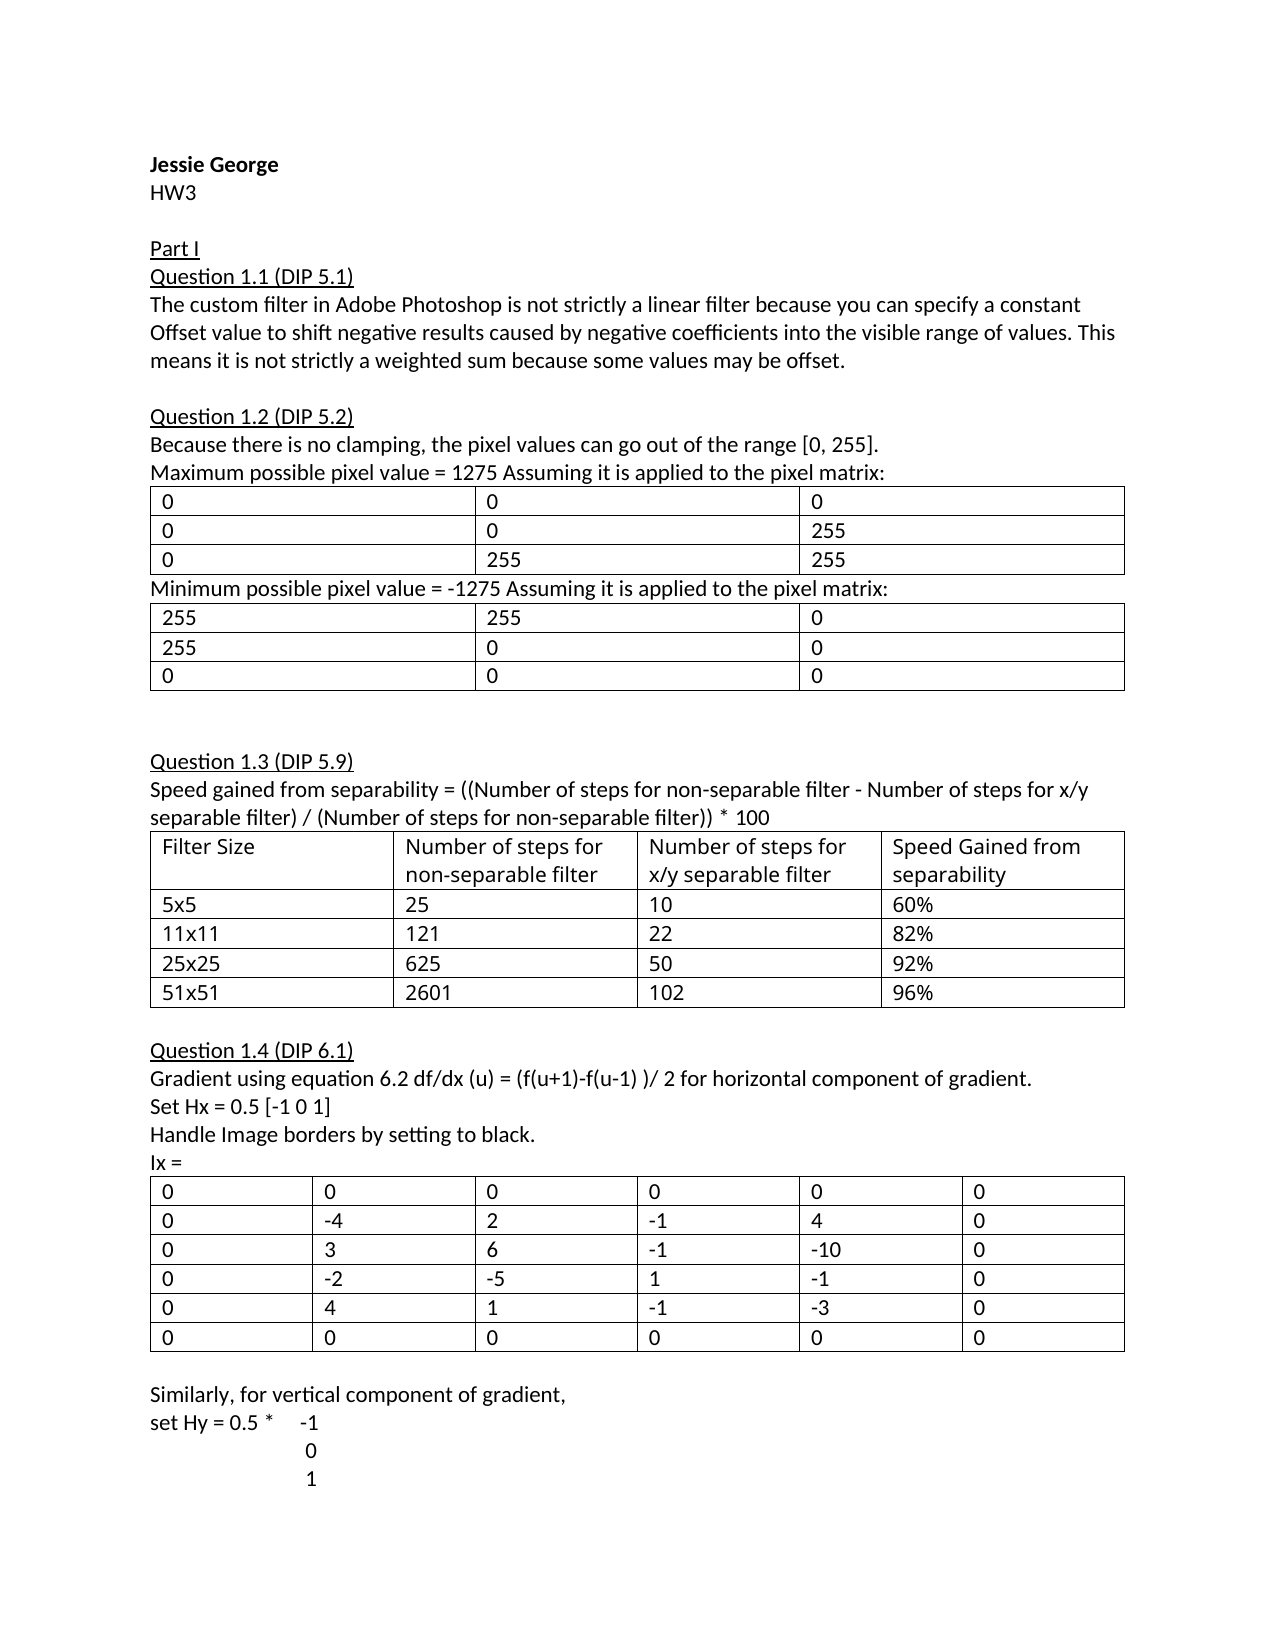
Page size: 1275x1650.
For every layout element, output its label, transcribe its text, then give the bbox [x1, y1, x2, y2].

text Because there is no clamping, the pixel values can go out of the range [0, 255]. [150, 430, 1125, 458]
table_cell 0 [151, 1294, 312, 1322]
table_cell 4 [313, 1294, 475, 1322]
table_cell 2 [476, 1206, 637, 1234]
text Part I [150, 234, 1125, 262]
table_cell 255 [151, 633, 475, 661]
table_cell 0 [151, 1265, 312, 1292]
text Question 1.2 (DIP 5.2) [150, 402, 1125, 430]
table_cell 255 [800, 516, 1124, 544]
table_cell -2 [313, 1265, 475, 1292]
table_cell 0 [476, 662, 799, 690]
text The custom filter in Adobe Photoshop is not strictly a linear filter because you can specify a constant Offset value to shift negative results caused by negative coefficients into the visible range of values. This means it is not strictly a weighted sum because some values may be offset. [150, 290, 1125, 374]
text Speed gained from separability = ((Number of steps for non-separable filter - Number of steps for x/y separable filter) / (Number of steps for non-separable filter)) * 100 [150, 775, 1125, 831]
table_cell 22 [638, 919, 881, 948]
table_cell -5 [476, 1265, 637, 1292]
table_cell 0 [151, 1323, 312, 1351]
table_header Number of steps for x/y separable filter [638, 832, 881, 889]
table_cell 3 [313, 1235, 475, 1263]
table_cell -10 [800, 1235, 962, 1263]
table_cell -1 [800, 1265, 962, 1292]
text Handle Image borders by setting to black. [150, 1120, 1125, 1148]
text Ix = [150, 1148, 1125, 1176]
table_header 0 [800, 1177, 962, 1205]
table_cell -1 [638, 1294, 799, 1322]
table_cell -3 [800, 1294, 962, 1322]
table_cell 0 [963, 1206, 1124, 1234]
table_cell 0 [151, 1235, 312, 1263]
table_cell 0 [963, 1294, 1124, 1322]
table_cell 25 [394, 890, 637, 918]
table_cell 50 [638, 949, 881, 977]
table_cell 0 [638, 1323, 799, 1351]
table_header 255 [476, 604, 799, 632]
table_cell 51x51 [151, 978, 393, 1007]
table_header Speed Gained from separability [882, 832, 1124, 889]
table_cell 0 [476, 1323, 637, 1351]
table_cell 0 [151, 545, 475, 573]
table_header 0 [800, 604, 1124, 632]
table_cell 255 [800, 545, 1124, 573]
table_header 0 [963, 1177, 1124, 1205]
table_cell 25x25 [151, 949, 393, 977]
table_cell 0 [963, 1235, 1124, 1263]
table_cell 0 [313, 1323, 475, 1351]
table_cell 102 [638, 978, 881, 1007]
table_cell -4 [313, 1206, 475, 1234]
text 0 [150, 1436, 1125, 1464]
table_header Number of steps for non-separable filter [394, 832, 637, 889]
text Question 1.4 (DIP 6.1) [150, 1036, 1125, 1064]
text Jessie George [150, 150, 1125, 178]
text Minimum possible pixel value = -1275 Assuming it is applied to the pixel matrix: [150, 575, 1125, 602]
table_header 0 [313, 1177, 475, 1205]
text Similarly, for vertical component of gradient, [150, 1380, 1125, 1408]
table_cell 0 [476, 516, 799, 544]
table_cell 82% [882, 919, 1124, 948]
table_cell 0 [151, 1206, 312, 1234]
text Maximum possible pixel value = 1275 Assuming it is applied to the pixel matrix: [150, 458, 1125, 486]
table_header 0 [638, 1177, 799, 1205]
table_header 255 [151, 604, 475, 632]
table_cell 0 [963, 1323, 1124, 1351]
table_header 0 [151, 1177, 312, 1205]
table_cell 5x5 [151, 890, 393, 918]
table_cell 0 [476, 633, 799, 661]
table_cell 255 [476, 545, 799, 573]
table_cell 96% [882, 978, 1124, 1007]
table_header 0 [151, 487, 475, 515]
text 1 [150, 1464, 1125, 1492]
text set Hy = 0.5 * -1 [150, 1408, 1125, 1436]
table_cell -1 [638, 1235, 799, 1263]
table_cell 0 [800, 633, 1124, 661]
table_cell 0 [800, 662, 1124, 690]
table_header 0 [476, 1177, 637, 1205]
table_header Filter Size [151, 832, 393, 889]
table_cell 11x11 [151, 919, 393, 948]
table_header 0 [800, 487, 1124, 515]
table_cell 60% [882, 890, 1124, 918]
table_cell 1 [638, 1265, 799, 1292]
table_cell 6 [476, 1235, 637, 1263]
text Gradient using equation 6.2 df/dx (u) = (f(u+1)-f(u-1) )/ 2 for horizontal component of gradient. Set Hx = 0.5 [-1 0 1] [150, 1064, 1125, 1120]
table_cell 625 [394, 949, 637, 977]
table_cell 0 [151, 516, 475, 544]
table_cell 92% [882, 949, 1124, 977]
table_cell 0 [151, 662, 475, 690]
table_cell -1 [638, 1206, 799, 1234]
table_cell 121 [394, 919, 637, 948]
table_header 0 [476, 487, 799, 515]
table_cell 10 [638, 890, 881, 918]
text HW3 [150, 178, 1125, 206]
text Question 1.3 (DIP 5.9) [150, 747, 1125, 775]
text Question 1.1 (DIP 5.1) [150, 262, 1125, 290]
table_cell 0 [963, 1265, 1124, 1292]
table_cell 0 [800, 1323, 962, 1351]
table_cell 1 [476, 1294, 637, 1322]
table_cell 4 [800, 1206, 962, 1234]
table_cell 2601 [394, 978, 637, 1007]
